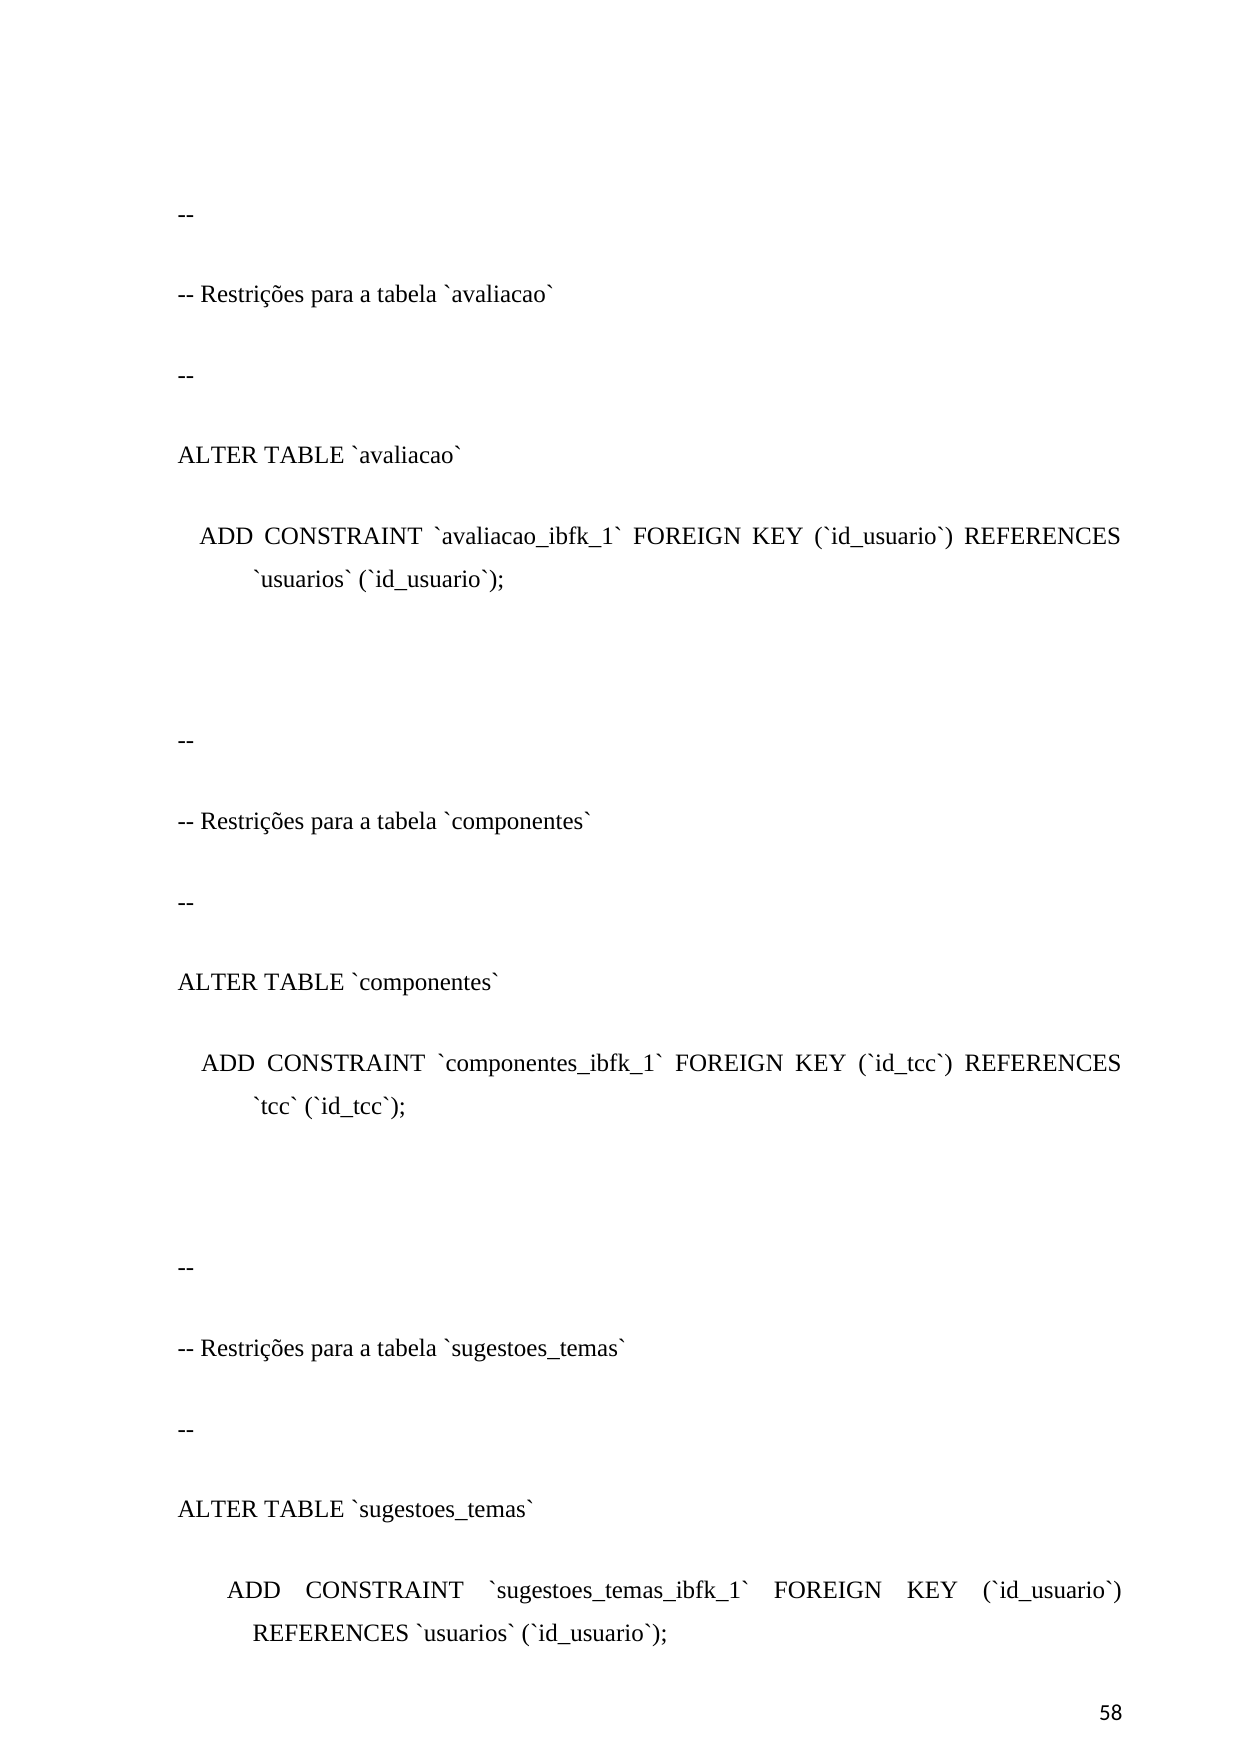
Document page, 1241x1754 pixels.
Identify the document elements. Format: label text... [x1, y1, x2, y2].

text ALTER TABLE `componentes` [177, 967, 1122, 996]
text ADD CONSTRAINT `sugestoes_temas_ibfk_1` FOREIGN KEY (`id_usuario`) REFERENCES `usuarios` (`id_usuario`); [177, 1575, 1122, 1647]
text -- [177, 1414, 1122, 1442]
text -- [177, 360, 1122, 389]
text -- Restrições para a tabela `sugestoes_temas` [177, 1333, 1122, 1362]
text ADD CONSTRAINT `avaliacao_ibfk_1` FOREIGN KEY (`id_usuario`) REFERENCES `usuarios` (`id_usuario`); [177, 521, 1122, 593]
text -- [177, 887, 1122, 916]
text ADD CONSTRAINT `componentes_ibfk_1` FOREIGN KEY (`id_tcc`) REFERENCES `tcc` (`id_tcc`); [177, 1048, 1122, 1120]
text -- Restrições para a tabela `avaliacao` [177, 279, 1122, 308]
text -- Restrições para a tabela `componentes` [177, 806, 1122, 835]
text -- [177, 1252, 1122, 1281]
text -- [177, 199, 1122, 227]
text -- [177, 726, 1122, 754]
text ALTER TABLE `avaliacao` [177, 441, 1122, 469]
text ALTER TABLE `sugestoes_temas` [177, 1494, 1122, 1523]
